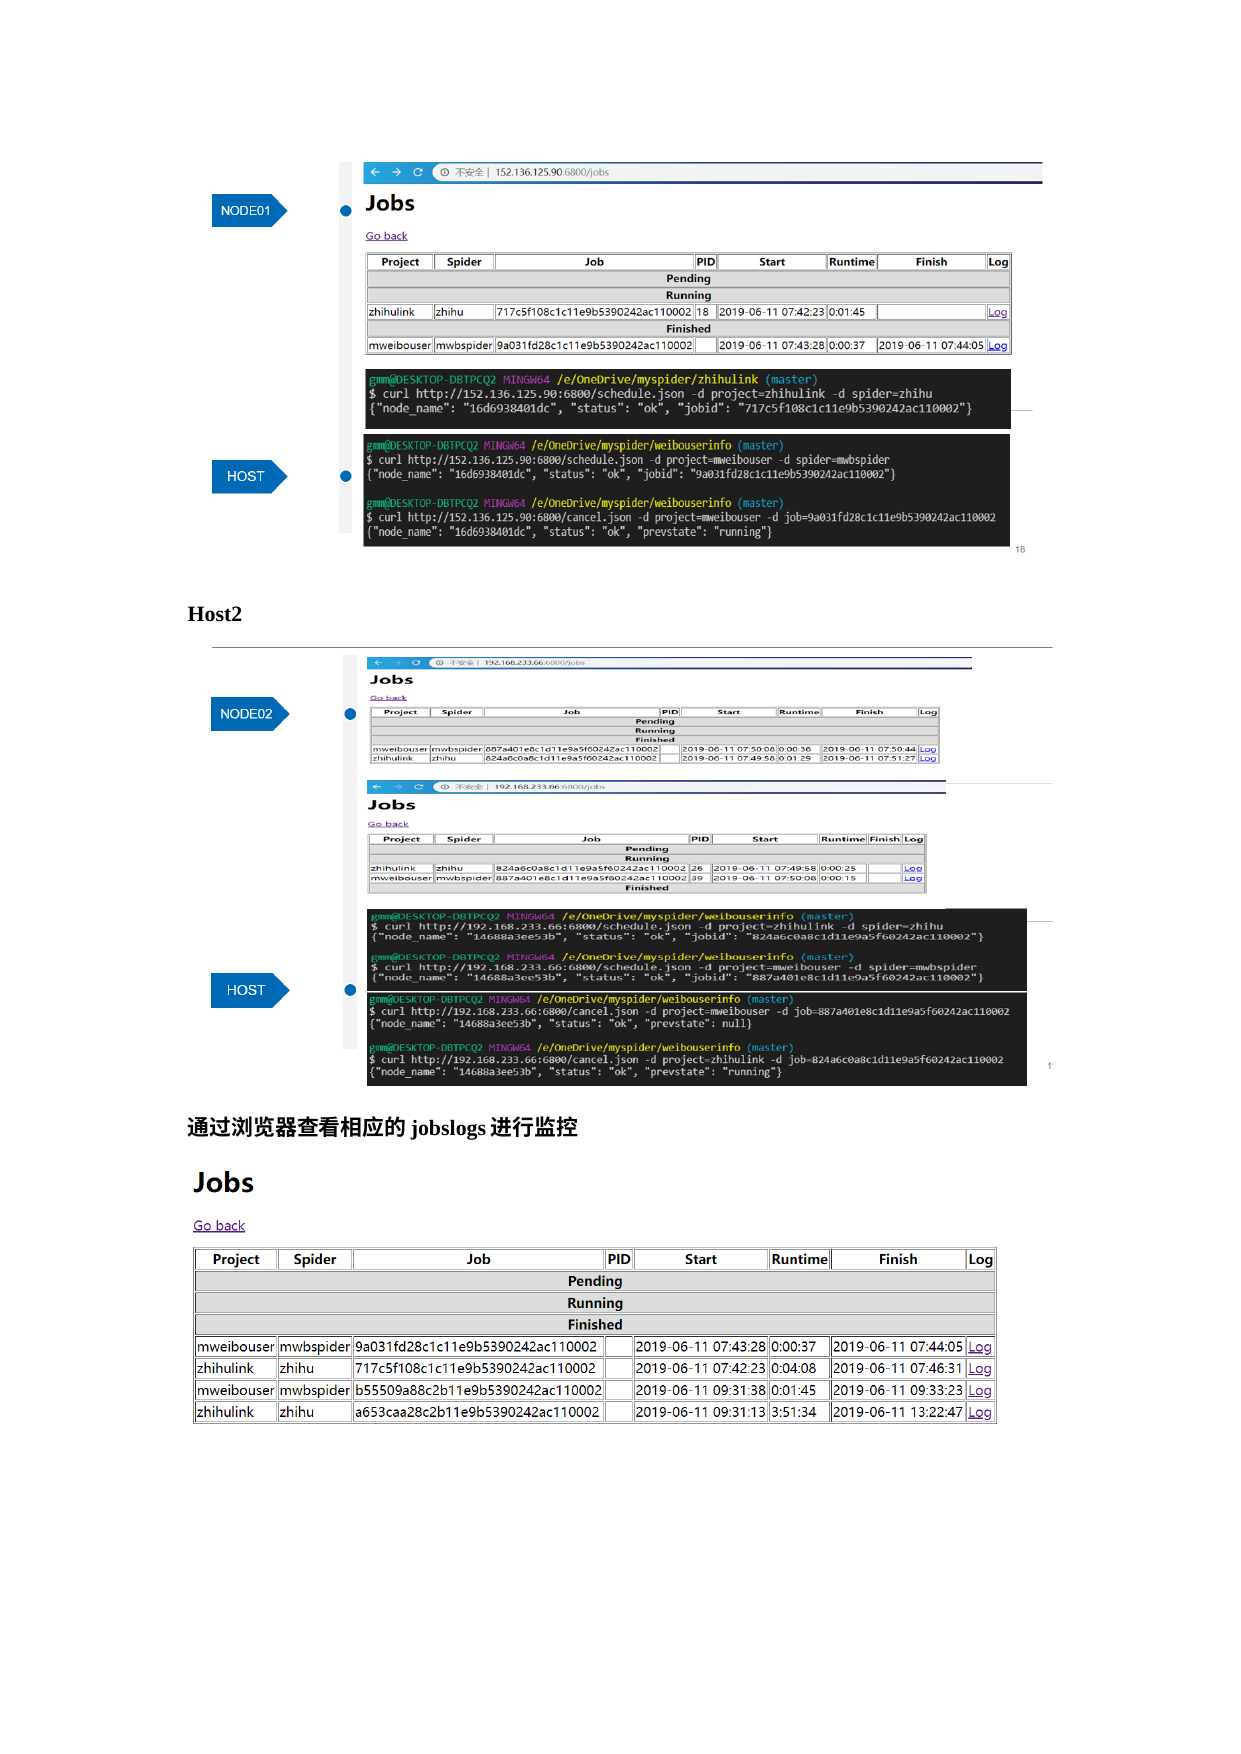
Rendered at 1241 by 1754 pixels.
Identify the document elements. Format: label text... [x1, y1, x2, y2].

picture [187, 1158, 1053, 1478]
text Host2 [187, 597, 1053, 629]
text 通过浏览器查看相应的jobslogs进行监控 [187, 1110, 1053, 1142]
picture [187, 162, 1053, 569]
picture [187, 642, 1053, 1092]
